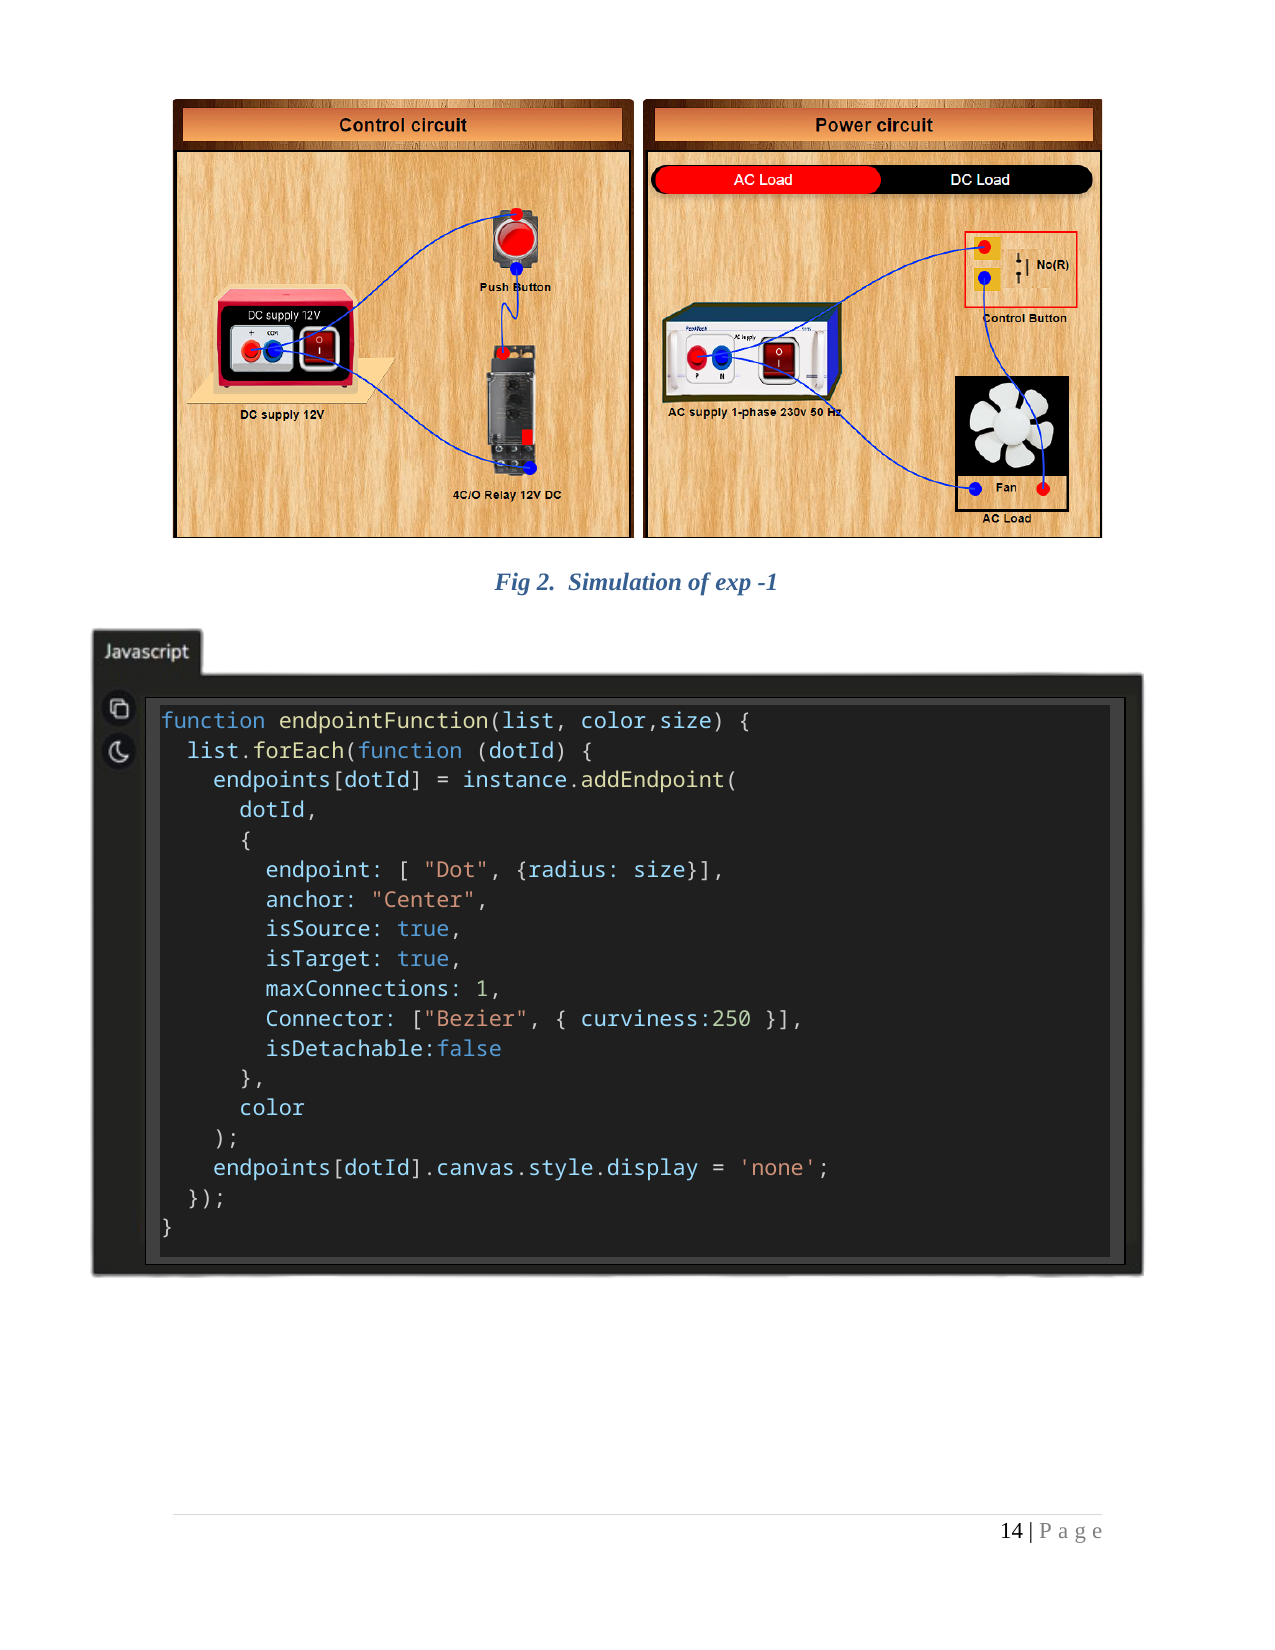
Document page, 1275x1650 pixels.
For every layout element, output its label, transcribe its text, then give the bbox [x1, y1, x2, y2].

picture [172, 95, 1103, 538]
picture [83, 624, 1153, 1280]
text Fig 2. Simulation of exp -1 [173, 567, 1102, 596]
